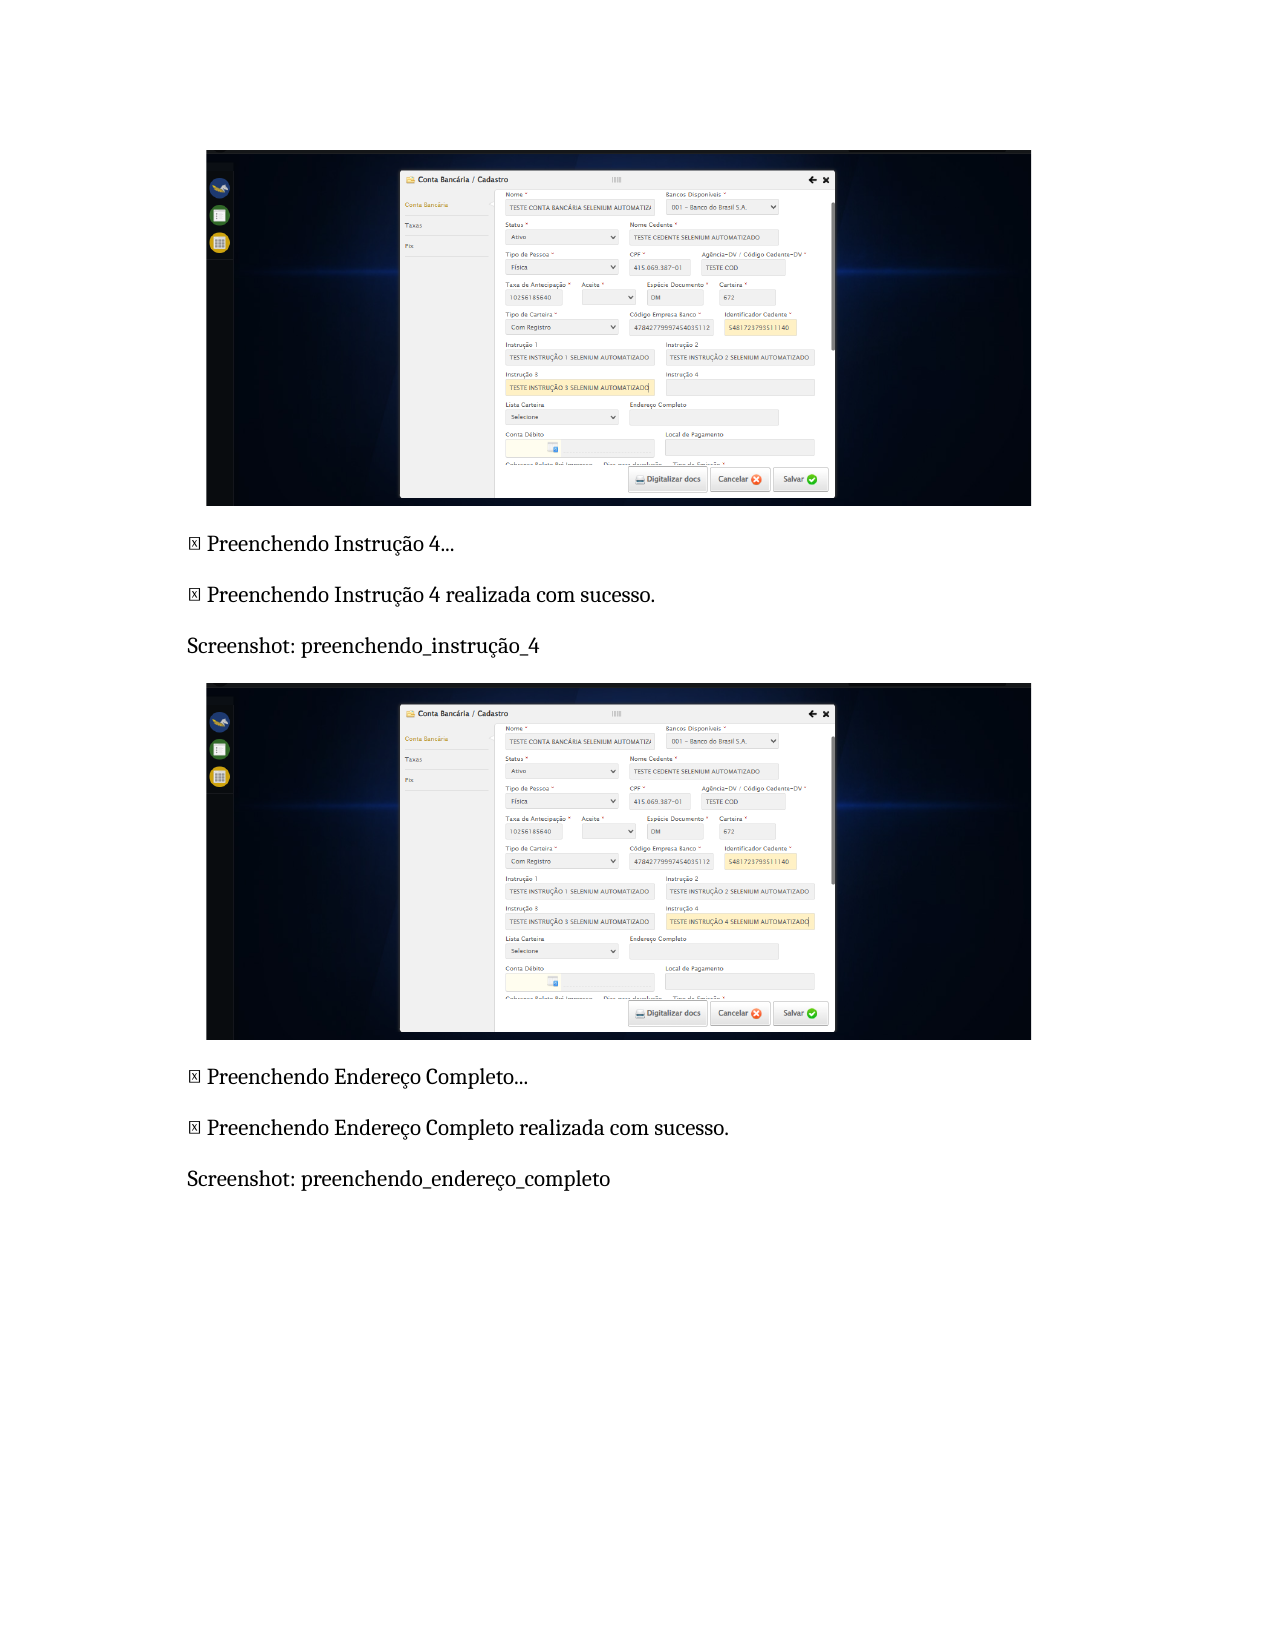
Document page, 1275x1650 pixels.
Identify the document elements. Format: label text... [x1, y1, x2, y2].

picture [206, 150, 1032, 506]
text ✅ Preenchendo Endereço Completo realizada com sucesso. [187, 1115, 1087, 1141]
text ✅ Preenchendo Instrução 4 realizada com sucesso. [187, 581, 1087, 608]
picture [206, 683, 1032, 1040]
text 🔄 Preenchendo Endereço Completo... [187, 1064, 1087, 1090]
text Screenshot: preenchendo_instrução_4 [187, 632, 1087, 659]
text 🔄 Preenchendo Instrução 4... [187, 530, 1087, 557]
text Screenshot: preenchendo_endereço_completo [187, 1166, 1087, 1192]
